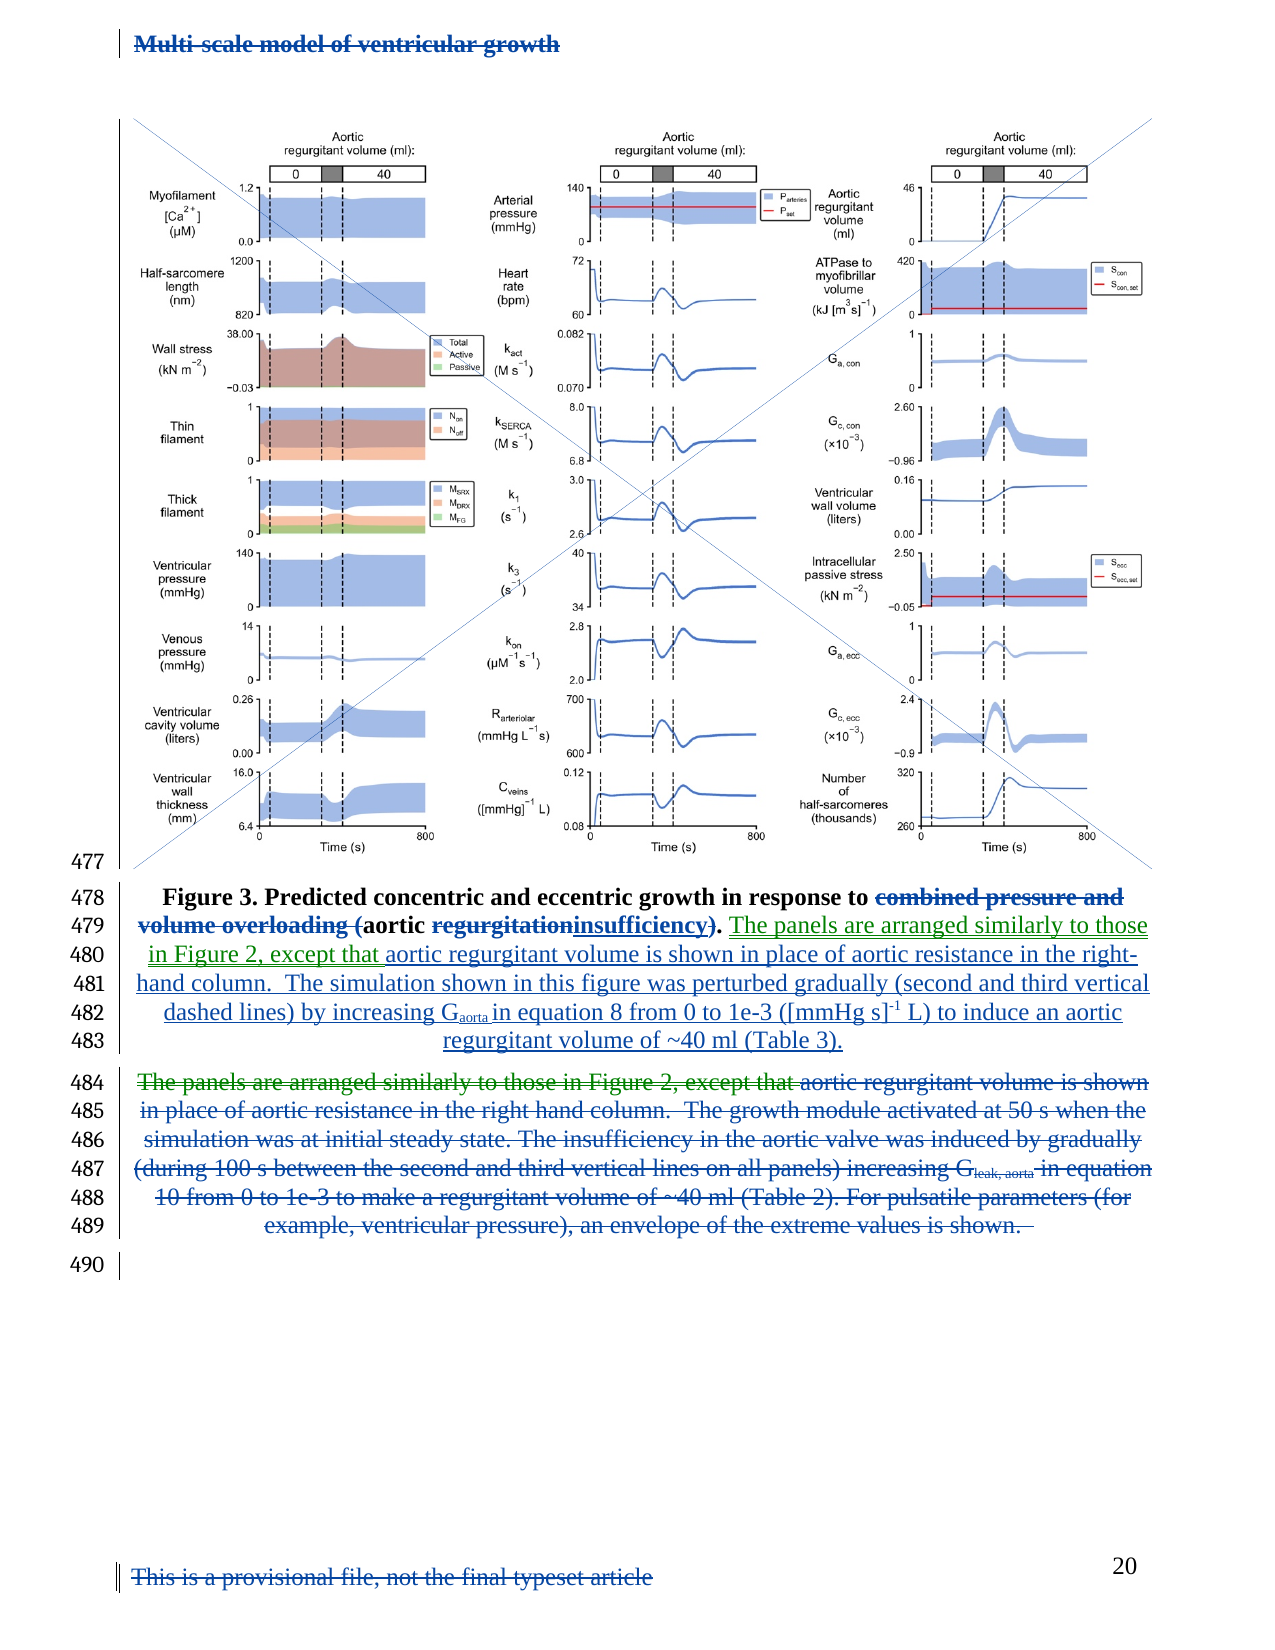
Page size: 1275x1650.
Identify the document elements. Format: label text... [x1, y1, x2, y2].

picture [135, 118, 1151, 493]
text Figure 3. Predicted concentric and eccentric growth in response to aortic . [133, 882, 1152, 1054]
picture [644, 120, 1152, 868]
picture [133, 120, 641, 868]
picture [136, 495, 1150, 869]
